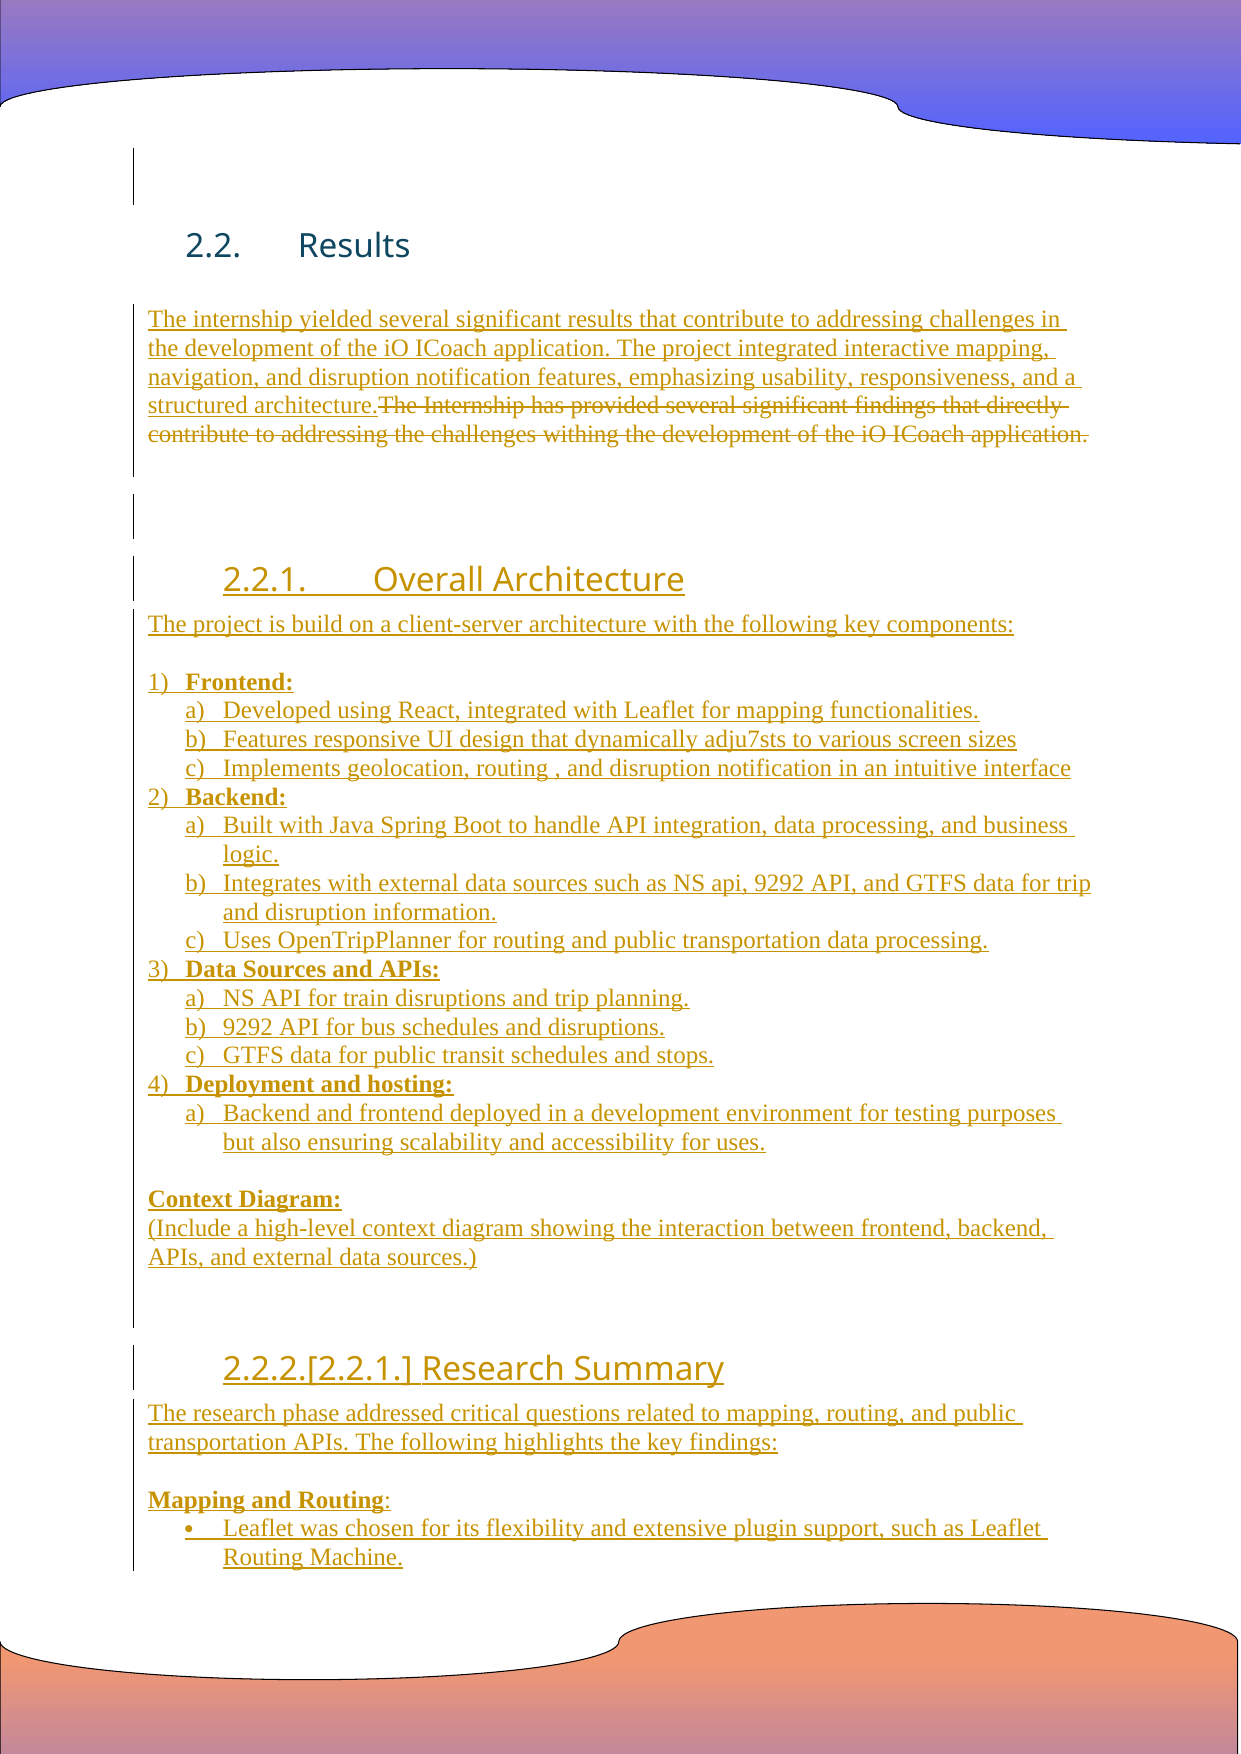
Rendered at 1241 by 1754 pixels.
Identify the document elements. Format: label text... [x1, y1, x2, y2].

subtitle Results [185, 222, 1092, 267]
